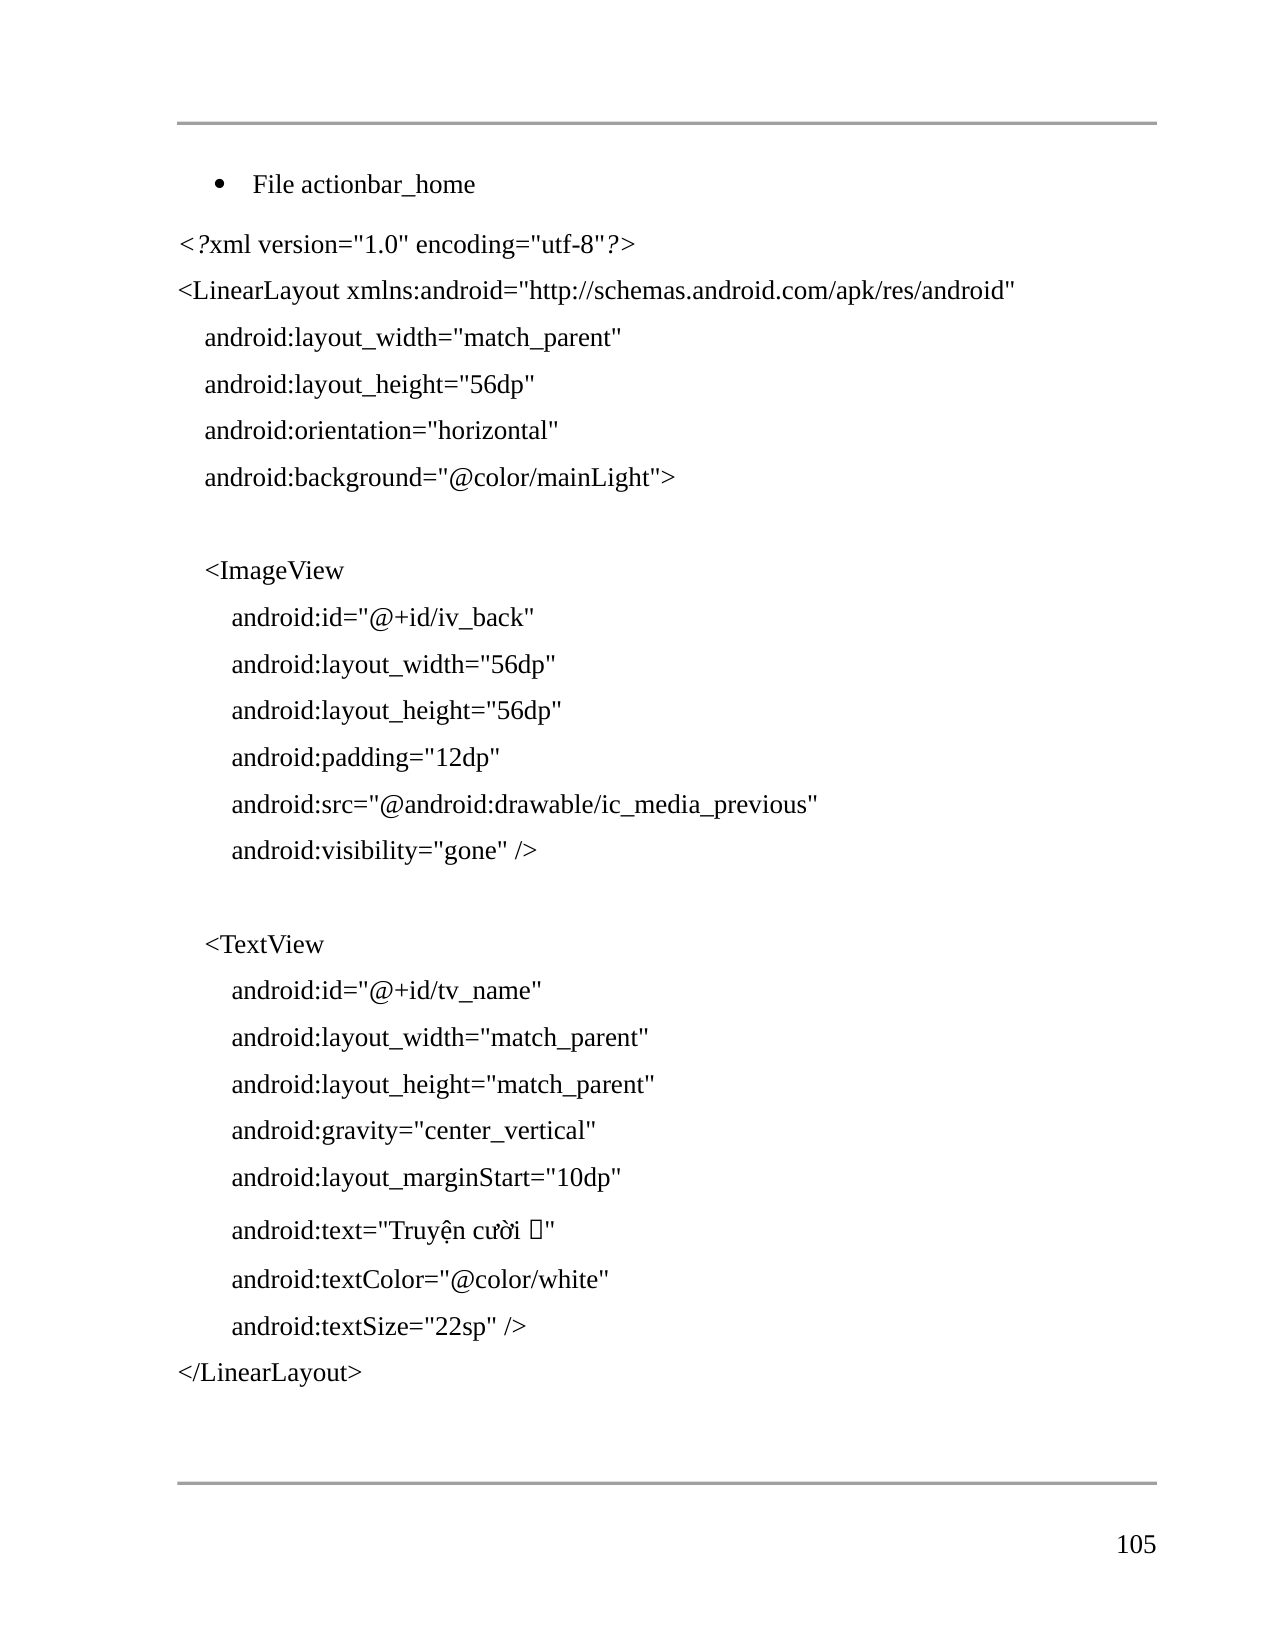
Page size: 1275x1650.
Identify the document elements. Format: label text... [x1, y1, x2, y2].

list File actionbar_home [215, 168, 1156, 199]
text <?xml version="1.0" encoding="utf-8"?> <LinearLayout xmlns:android="http://schemas.android.com/apk/res/android" android:layout_width="match_parent" android:layout_height="56dp" android:orientation="horizontal" android:background="@color/mainLight"> <ImageView android:id="@+id/iv_back" android:layout_width="56dp" android:layout_height="56dp" android:padding="12dp" android:src="@android:drawable/ic_media_previous" android:visibility="gone" /> <TextView android:id="@+id/tv_name" android:layout_width="match_parent" android:layout_height="match_parent" android:gravity="center_vertical" android:layout_marginStart="10dp" android:text="Truyện cười 🤣" android:textColor="@color/white" android:textSize="22sp" /> </LinearLayout> [177, 228, 1156, 1387]
